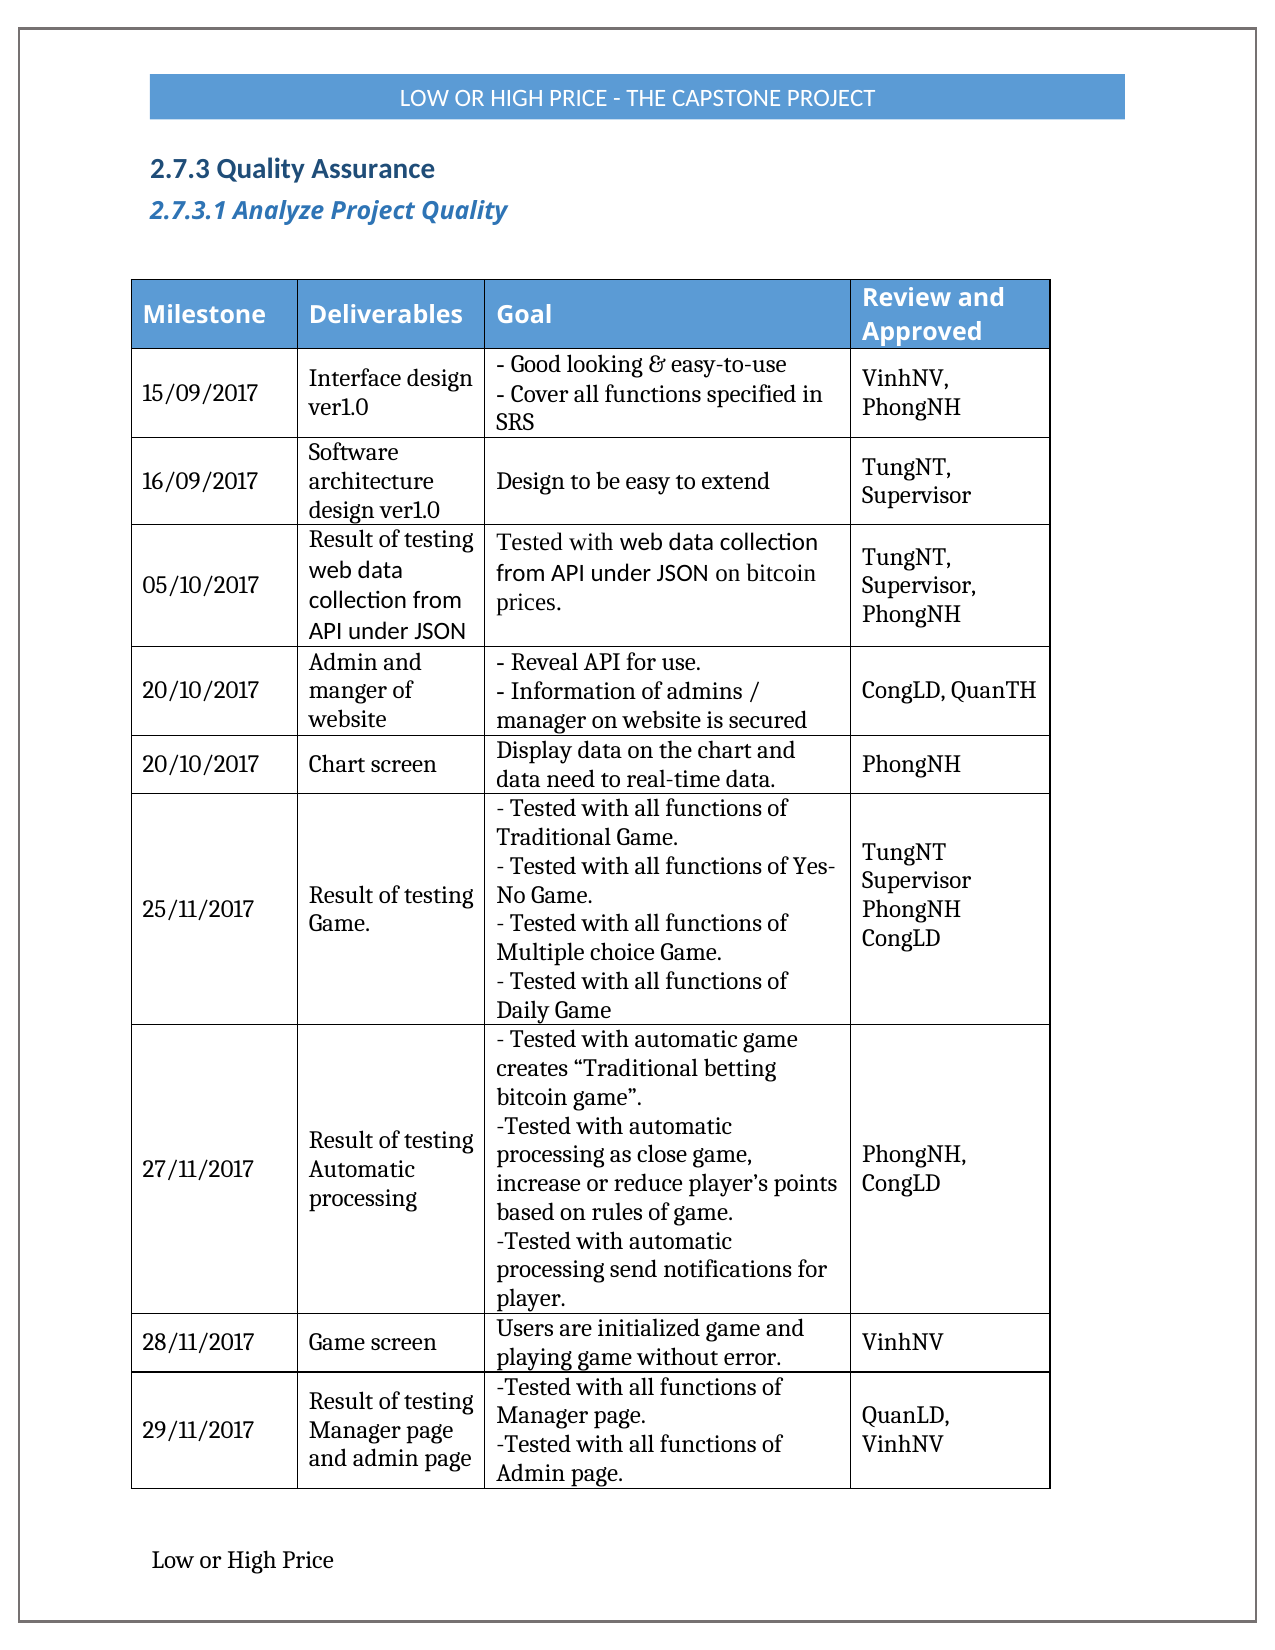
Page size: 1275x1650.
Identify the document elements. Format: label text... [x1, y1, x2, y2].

table_cell TungNT, Supervisor [851, 438, 1049, 524]
table_cell 27/11/2017 [132, 1025, 297, 1313]
table_cell Result of testing web data collection from API under JSON [298, 525, 484, 646]
table_cell - Tested with all functions of Traditional Game. - Tested with all functions of Yes-No Game. - Tested with all functions of Multiple choice Game. - Tested with all functions of Daily Game [485, 794, 850, 1024]
table_cell Result of testing Automatic processing [298, 1025, 484, 1313]
table_cell Chart screen [298, 736, 484, 793]
table_cell VinhNV [851, 1314, 1049, 1371]
table_header Milestone [132, 280, 297, 348]
table_cell TungNT, Supervisor, PhongNH [851, 525, 1049, 646]
table_cell - Reveal API for use. - Information of admins / manager on website is secured [485, 647, 850, 735]
table_cell 20/10/2017 [132, 736, 297, 793]
table_cell Game screen [298, 1314, 484, 1371]
table_cell Interface design ver1.0 [298, 349, 484, 437]
table_header Deliverables [298, 280, 484, 348]
table_cell 25/11/2017 [132, 794, 297, 1024]
table_cell 15/09/2017 [132, 349, 297, 437]
table_cell Users are initialized game and playing game without error. [485, 1314, 850, 1371]
table_cell 28/11/2017 [132, 1314, 297, 1371]
table_cell Design to be easy to extend [485, 438, 850, 524]
subtitle 2.7.3.1 Analyze Project Quality [150, 193, 1125, 227]
table_cell QuanLD, VinhNV [851, 1373, 1049, 1487]
table_cell 05/10/2017 [132, 525, 297, 646]
table_cell - Tested with automatic game creates “Traditional betting bitcoin game”. -Tested with automatic processing as close game, increase or reduce player’s points based on rules of game. -Tested with automatic processing send notifications for player. [485, 1025, 850, 1313]
table_header Goal [485, 280, 850, 348]
table_cell Result of testing Manager page and admin page [298, 1373, 484, 1487]
table_cell VinhNV, PhongNH [851, 349, 1049, 437]
table_cell 29/11/2017 [132, 1373, 297, 1487]
table_cell - Good looking & easy-to-use - Cover all functions specified in SRS [485, 349, 850, 437]
table_cell Display data on the chart and data need to real-time data. [485, 736, 850, 793]
table_cell PhongNH [851, 736, 1049, 793]
table_cell Admin and manger of website [298, 647, 484, 735]
table_cell TungNT Supervisor PhongNH CongLD [851, 794, 1049, 1024]
subtitle 2.7.3 Quality Assurance [150, 150, 1125, 186]
table_cell Tested with web data collection from API under JSON on bitcoin prices. [485, 525, 850, 646]
table_cell PhongNH, CongLD [851, 1025, 1049, 1313]
table_cell 16/09/2017 [132, 438, 297, 524]
table_cell Result of testing Game. [298, 794, 484, 1024]
table_cell 20/10/2017 [132, 647, 297, 735]
table_header Review and Approved [851, 280, 1049, 348]
table_cell Software architecture design ver1.0 [298, 438, 484, 524]
table_cell -Tested with all functions of Manager page. -Tested with all functions of Admin page. [485, 1373, 850, 1487]
table_cell CongLD, QuanTH [851, 647, 1049, 735]
